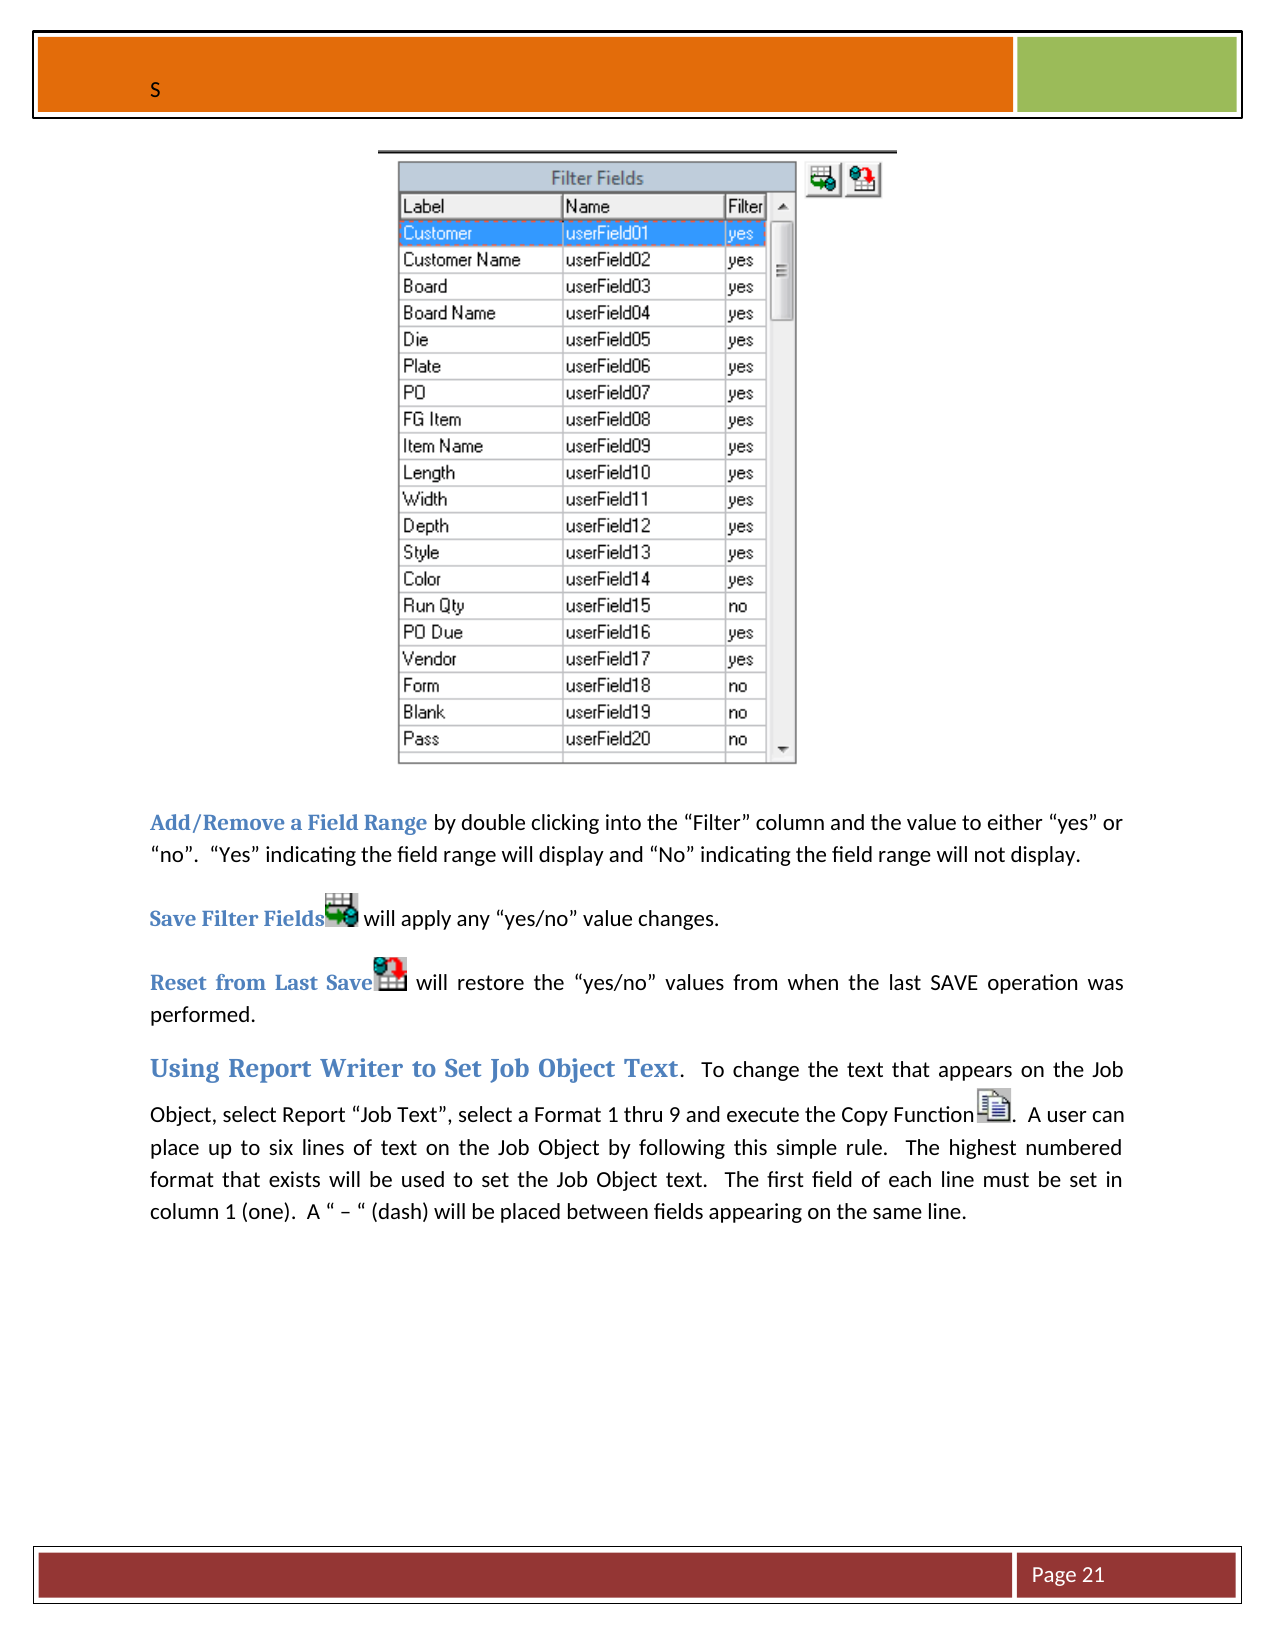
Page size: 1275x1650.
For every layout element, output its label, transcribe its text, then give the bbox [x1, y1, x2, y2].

picture [378, 150, 897, 783]
text Save Filter Fields will apply any “yes/no” value changes. [150, 893, 1125, 932]
picture [976, 1088, 1012, 1123]
text Using Report Writer to Set Job Object Text. To change the text that appears on the Job Object, select Report “Job Text”, select a Format 1 thru 9 and execute the Copy Function. A user can place up to six lines of text on the Job Object by following this simple rule. The highest numbered format that exists will be used to set the Job Object text. The first field of each line must be set in column 1 (one). A “ – “ (dash) will be placed between fields appearing on the same line. [150, 1053, 1125, 1225]
picture [325, 893, 359, 927]
text Add/Remove a Field Range by double clicking into the “Filter” column and the value to either “yes” or “no”. “Yes” indicating the field range will display and “No” indicating the field range will not display. [150, 808, 1125, 868]
picture [373, 957, 407, 991]
text Reset from Last Save will restore the “yes/no” values from when the last SAVE operation was performed. [150, 957, 1125, 1028]
